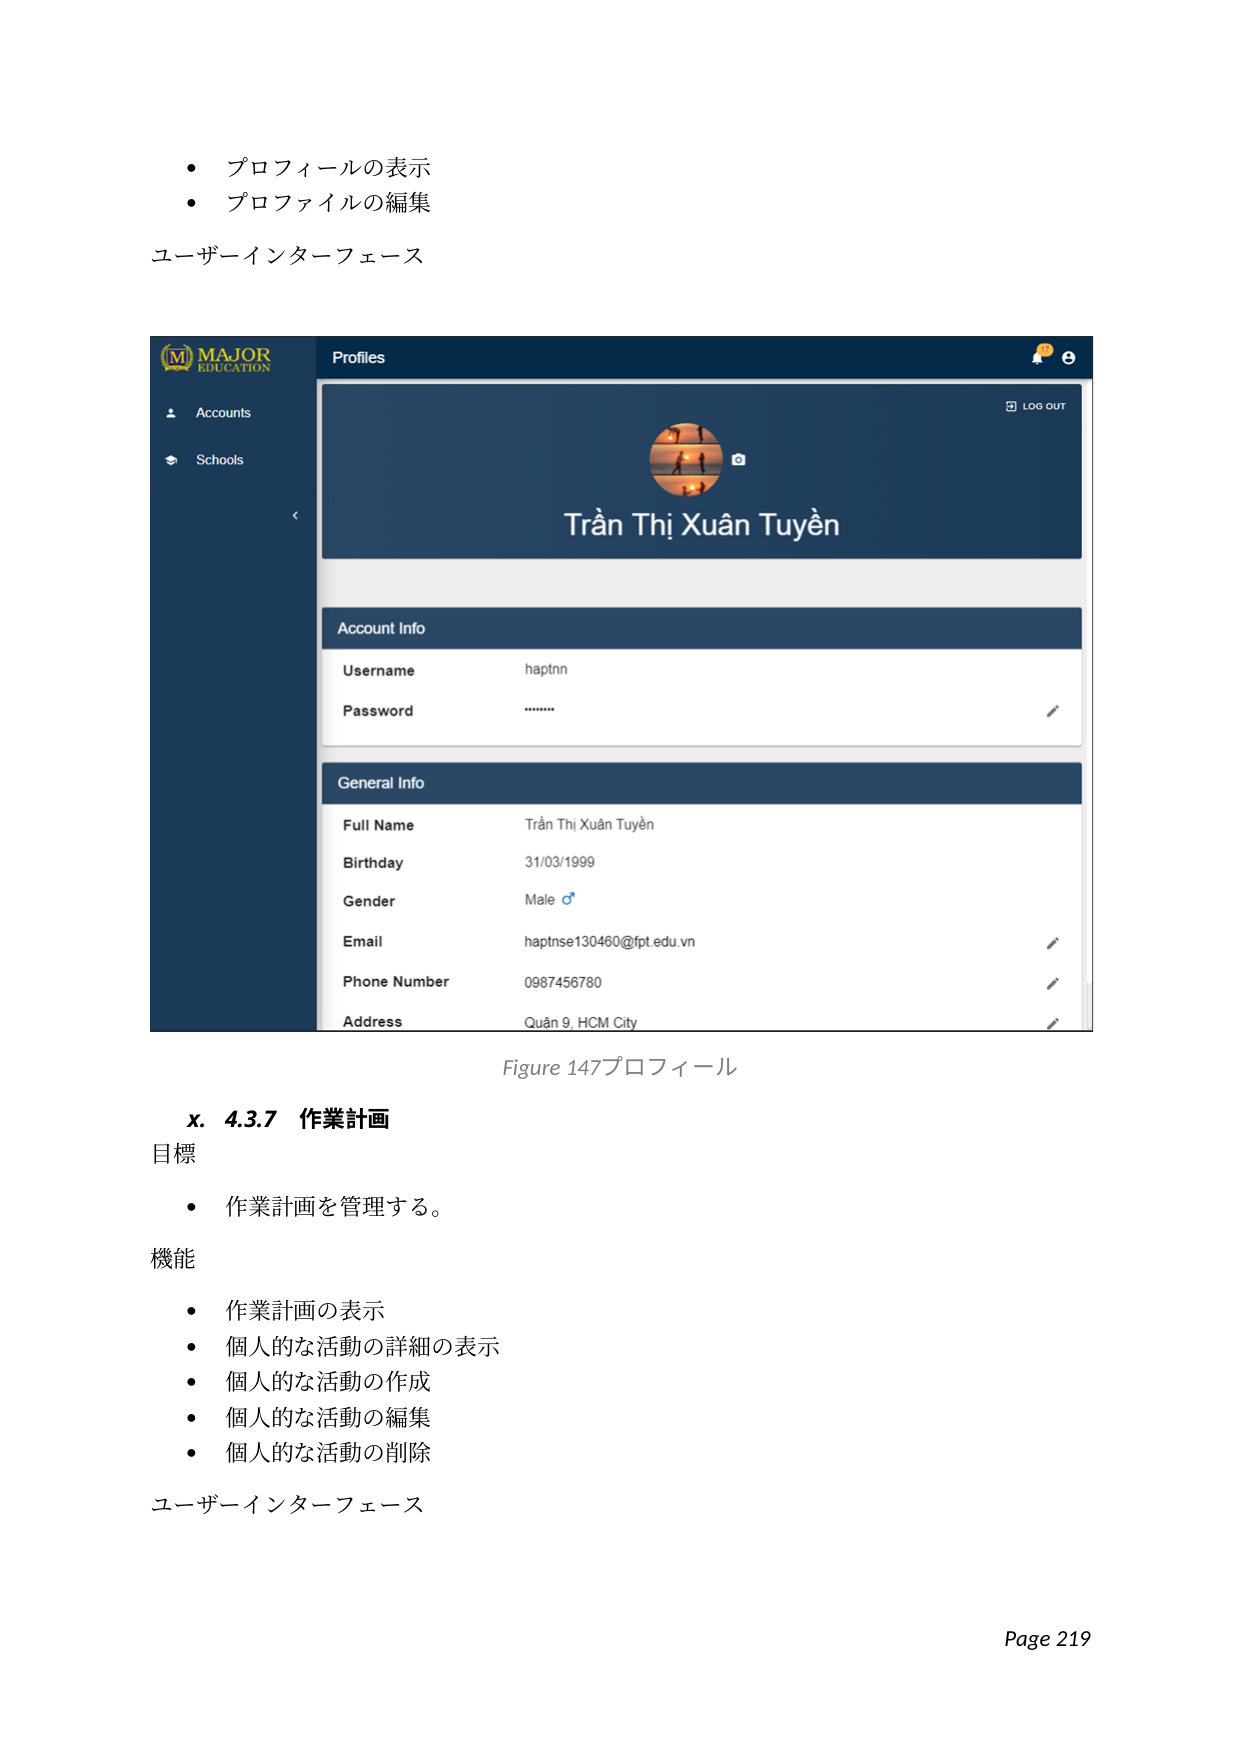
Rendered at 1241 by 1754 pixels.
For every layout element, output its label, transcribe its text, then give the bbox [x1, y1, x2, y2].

text ユーザーインターフェース [150, 238, 1093, 271]
text ユーザーインターフェース [150, 1487, 1093, 1520]
list 個人的な活動の編集 [187, 1400, 1093, 1433]
list プロフィールの表示 [187, 150, 1093, 183]
list 作業計画の表示 [187, 1293, 1093, 1326]
text Figure 147プロフィール [150, 1051, 1093, 1082]
list 個人的な活動の作成 [187, 1364, 1093, 1397]
list 個人的な活動の詳細の表示 [187, 1329, 1093, 1362]
subtitle 4.3.7 作業計画 [187, 1103, 1093, 1134]
list 作業計画を管理する。 [187, 1189, 1093, 1222]
list プロファイルの編集 [187, 186, 1093, 218]
list 個人的な活動の削除 [187, 1435, 1093, 1468]
text 目標 [150, 1137, 1093, 1169]
text 機能 [150, 1241, 1093, 1274]
picture [150, 336, 1094, 1032]
